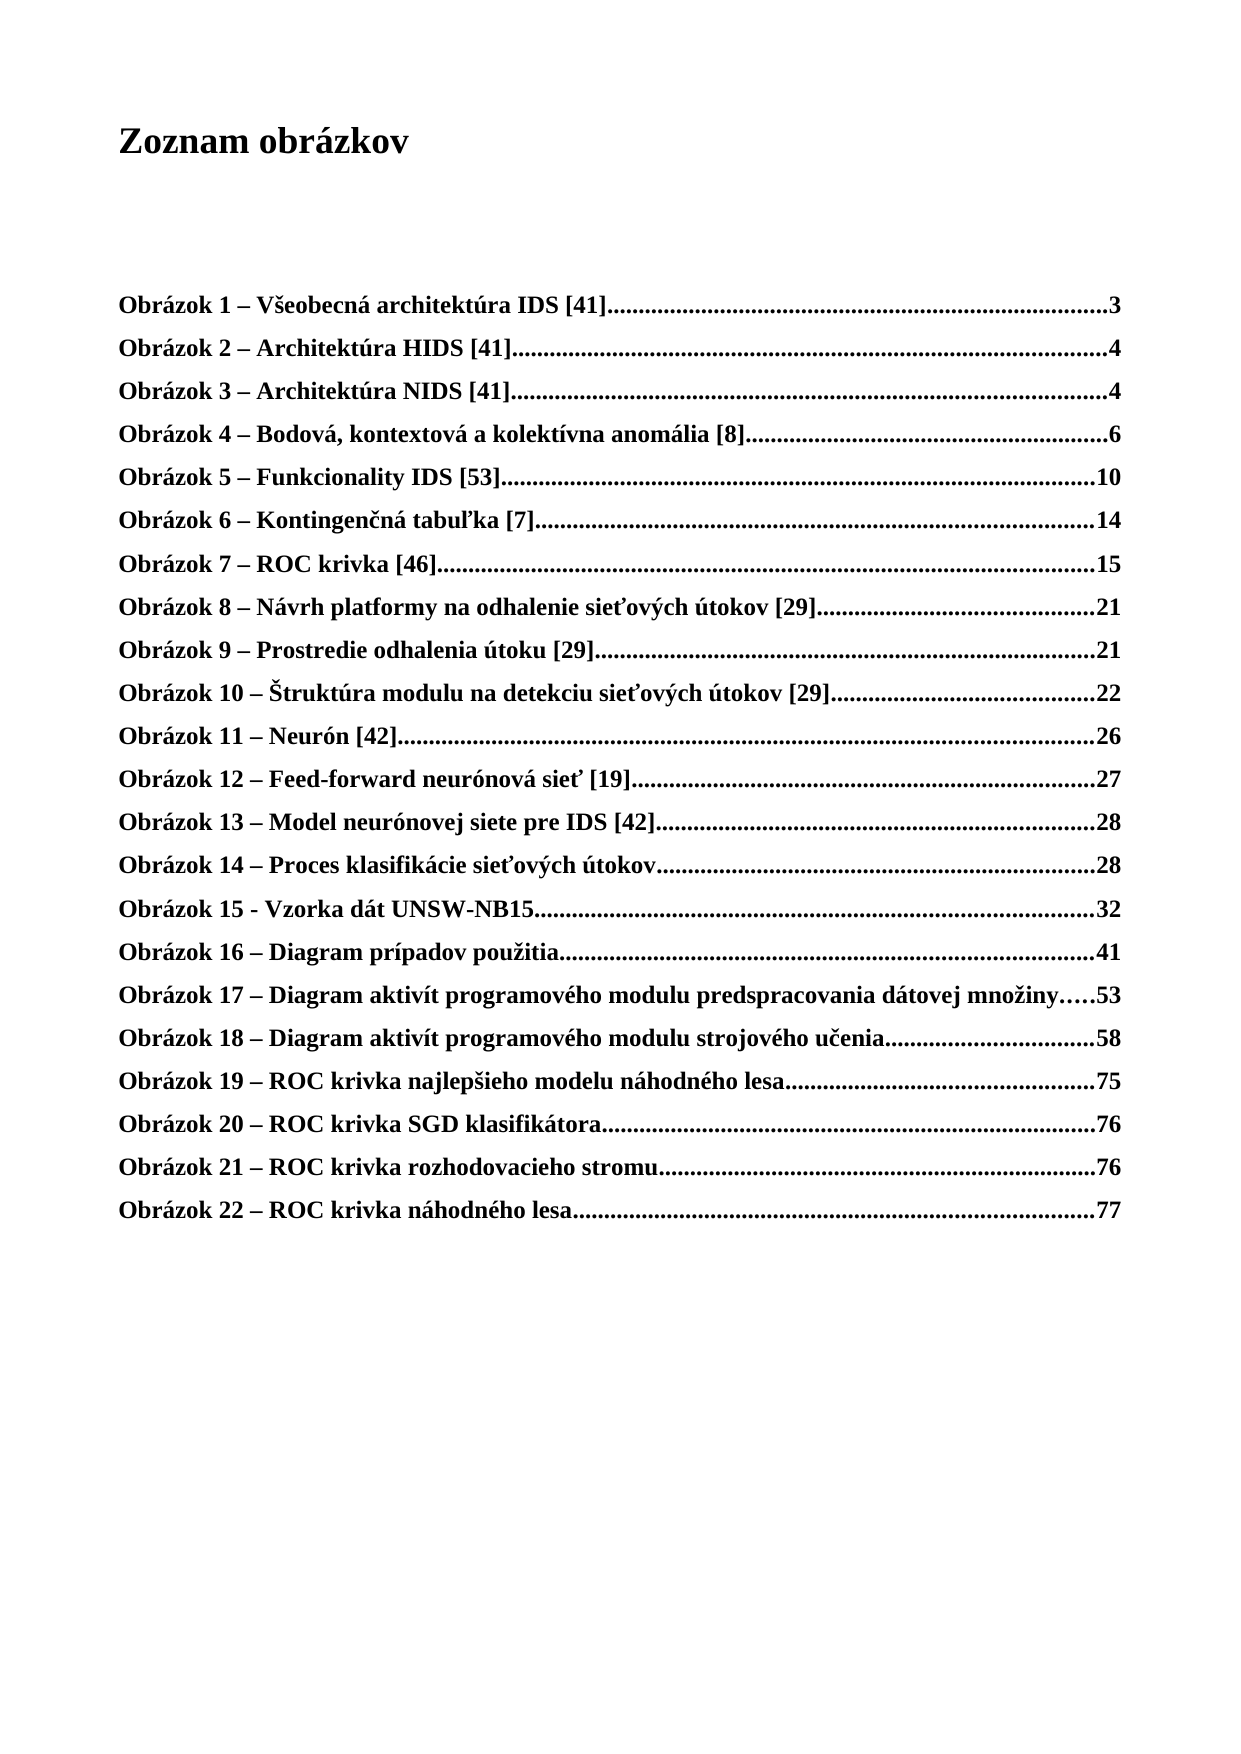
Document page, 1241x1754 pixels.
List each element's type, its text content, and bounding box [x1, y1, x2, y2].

text Obrázok 8 – Návrh platformy na odhalenie sieťových útokov [29] 21 [118, 592, 1122, 621]
text Obrázok 11 – Neurón [42] 26 [118, 721, 1122, 750]
text Obrázok 2 – Architektúra HIDS [41] 4 [118, 333, 1122, 362]
text Obrázok 7 – ROC krivka [46] 15 [118, 549, 1122, 577]
text Obrázok 20 – ROC krivka SGD klasifikátora 76 [118, 1109, 1122, 1138]
text Obrázok 14 – Proces klasifikácie sieťových útokov 28 [118, 851, 1122, 879]
text Obrázok 3 – Architektúra NIDS [41] 4 [118, 376, 1122, 405]
text Obrázok 21 – ROC krivka rozhodovacieho stromu 76 [118, 1152, 1122, 1181]
text Obrázok 18 – Diagram aktivít programového modulu strojového učenia 58 [118, 1023, 1122, 1052]
text Obrázok 16 – Diagram prípadov použitia 41 [118, 937, 1122, 966]
text Obrázok 4 – Bodová, kontextová a kolektívna anomália [8] 6 [118, 419, 1122, 448]
text Obrázok 13 – Model neurónovej siete pre IDS [42] 28 [118, 807, 1122, 836]
text Obrázok 17 – Diagram aktivít programového modulu predspracovania dátovej množiny 53 [118, 980, 1122, 1009]
text Zoznam obrázkov [118, 118, 1122, 161]
text Obrázok 12 – Feed-forward neurónová sieť [19] 27 [118, 764, 1122, 793]
text Obrázok 19 – ROC krivka najlepšieho modelu náhodného lesa 75 [118, 1066, 1122, 1095]
text Obrázok 22 – ROC krivka náhodného lesa 77 [118, 1196, 1122, 1224]
text Obrázok 15 - Vzorka dát UNSW-NB15 32 [118, 894, 1122, 922]
text Obrázok 1 – Všeobecná architektúra IDS [41] 3 [118, 290, 1122, 319]
text Obrázok 9 – Prostredie odhalenia útoku [29] 21 [118, 635, 1122, 664]
text Obrázok 6 – Kontingenčná tabuľka [7] 14 [118, 506, 1122, 534]
text Obrázok 5 – Funkcionality IDS [53] 10 [118, 462, 1122, 491]
text Obrázok 10 – Štruktúra modulu na detekciu sieťových útokov [29] 22 [118, 678, 1122, 707]
